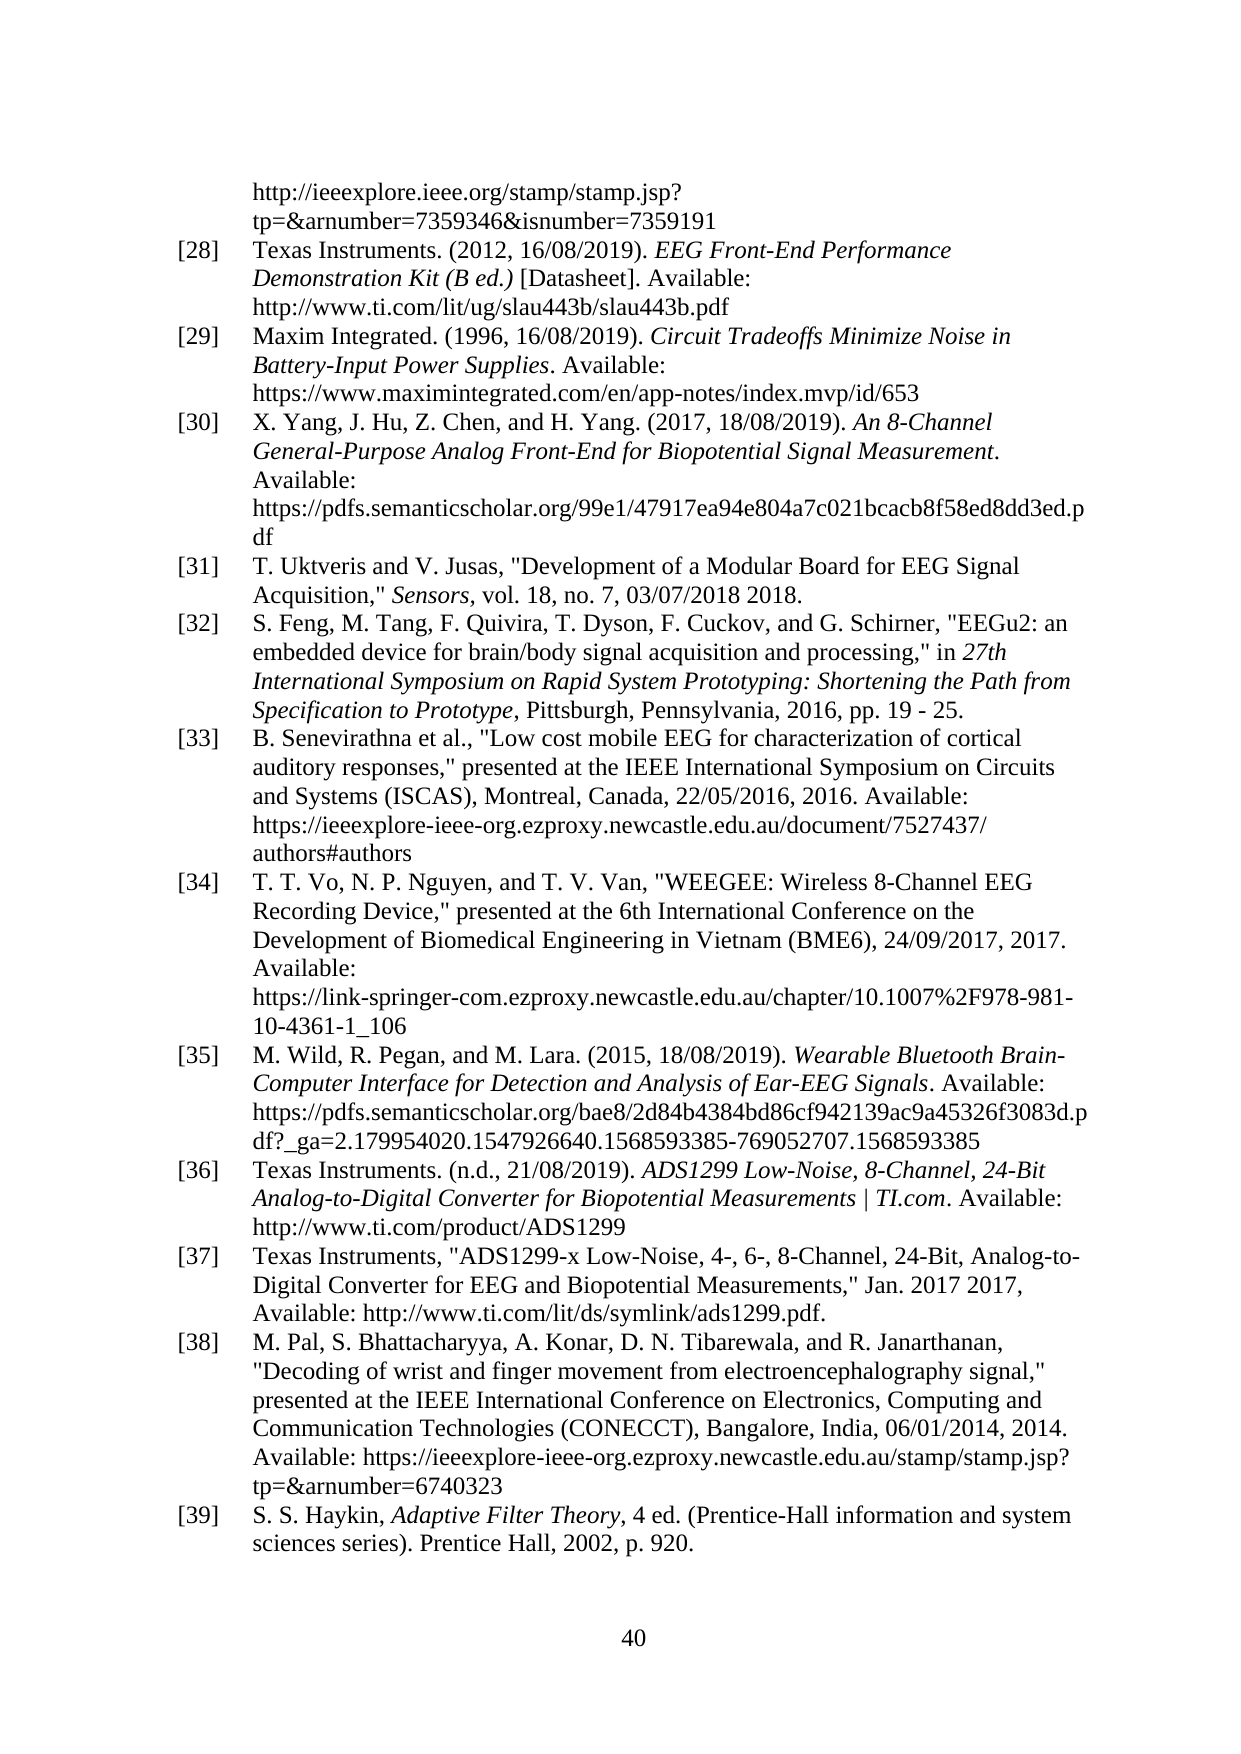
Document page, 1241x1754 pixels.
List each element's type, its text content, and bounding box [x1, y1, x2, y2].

text [29] Maxim Integrated. (1996, 16/08/2019). Circuit Tradeoffs Minimize Noise in Battery-Input Power Supplies. Available: https://www.maximintegrated.com/en/app-notes/index.mvp/id/653 [177, 321, 1090, 407]
text [37] Texas Instruments, "ADS1299-x Low-Noise, 4-, 6-, 8-Channel, 24-Bit, Analog-to-Digital Converter for EEG and Biopotential Measurements," Jan. 2017 2017, Available: http://www.ti.com/lit/ds/symlink/ads1299.pdf. [177, 1241, 1090, 1327]
text [39] S. S. Haykin, Adaptive Filter Theory, 4 ed. (Prentice-Hall information and system sciences series). Prentice Hall, 2002, p. 920. [177, 1500, 1090, 1557]
text [34] T. T. Vo, N. P. Nguyen, and T. V. Van, "WEEGEE: Wireless 8-Channel EEG Recording Device," presented at the 6th International Conference on the Development of Biomedical Engineering in Vietnam (BME6), 24/09/2017, 2017. Available: https://link-springer-com.ezproxy.newcastle.edu.au/chapter/10.1007%2F978-981-10-4361-1_106 [177, 867, 1090, 1040]
text [32] S. Feng, M. Tang, F. Quivira, T. Dyson, F. Cuckov, and G. Schirner, "EEGu2: an embedded device for brain/body signal acquisition and processing," in 27th International Symposium on Rapid System Prototyping: Shortening the Path from Specification to Prototype, Pittsburgh, Pennsylvania, 2016, pp. 19 - 25. [177, 608, 1090, 723]
text [36] Texas Instruments. (n.d., 21/08/2019). ADS1299 Low-Noise, 8-Channel, 24-Bit Analog-to-Digital Converter for Biopotential Measurements | TI.com. Available: http://www.ti.com/product/ADS1299 [177, 1155, 1090, 1241]
text [28] Texas Instruments. (2012, 16/08/2019). EEG Front-End Performance Demonstration Kit (B ed.) [Datasheet]. Available: http://www.ti.com/lit/ug/slau443b/slau443b.pdf [177, 235, 1090, 321]
text [33] B. Senevirathna et al., "Low cost mobile EEG for characterization of cortical auditory responses," presented at the IEEE International Symposium on Circuits and Systems (ISCAS), Montreal, Canada, 22/05/2016, 2016. Available: https://ieeexplore-ieee-org.ezproxy.newcastle.edu.au/document/7527437/authors#authors [177, 723, 1090, 867]
text [35] M. Wild, R. Pegan, and M. Lara. (2015, 18/08/2019). Wearable Bluetooth Brain-Computer Interface for Detection and Analysis of Ear-EEG Signals. Available: https://pdfs.semanticscholar.org/bae8/2d84b4384bd86cf942139ac9a45326f3083d.pdf?_ga=2.179954020.1547926640.1568593385-769052707.1568593385 [177, 1040, 1090, 1155]
text [31] T. Uktveris and V. Jusas, "Development of a Modular Board for EEG Signal Acquisition," Sensors, vol. 18, no. 7, 03/07/2018 2018. [177, 551, 1090, 608]
text [30] X. Yang, J. Hu, Z. Chen, and H. Yang. (2017, 18/08/2019). An 8-Channel General-Purpose Analog Front-End for Biopotential Signal Measurement. Available: https://pdfs.semanticscholar.org/99e1/47917ea94e804a7c021bcacb8f58ed8dd3ed.pdf [177, 407, 1090, 551]
text [38] M. Pal, S. Bhattacharyya, A. Konar, D. N. Tibarewala, and R. Janarthanan, "Decoding of wrist and finger movement from electroencephalography signal," presented at the IEEE International Conference on Electronics, Computing and Communication Technologies (CONECCT), Bangalore, India, 06/01/2014, 2014. Available: https://ieeexplore-ieee-org.ezproxy.newcastle.edu.au/stamp/stamp.jsp?tp=&arnumber=6740323 [177, 1327, 1090, 1500]
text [177, 177, 1090, 235]
